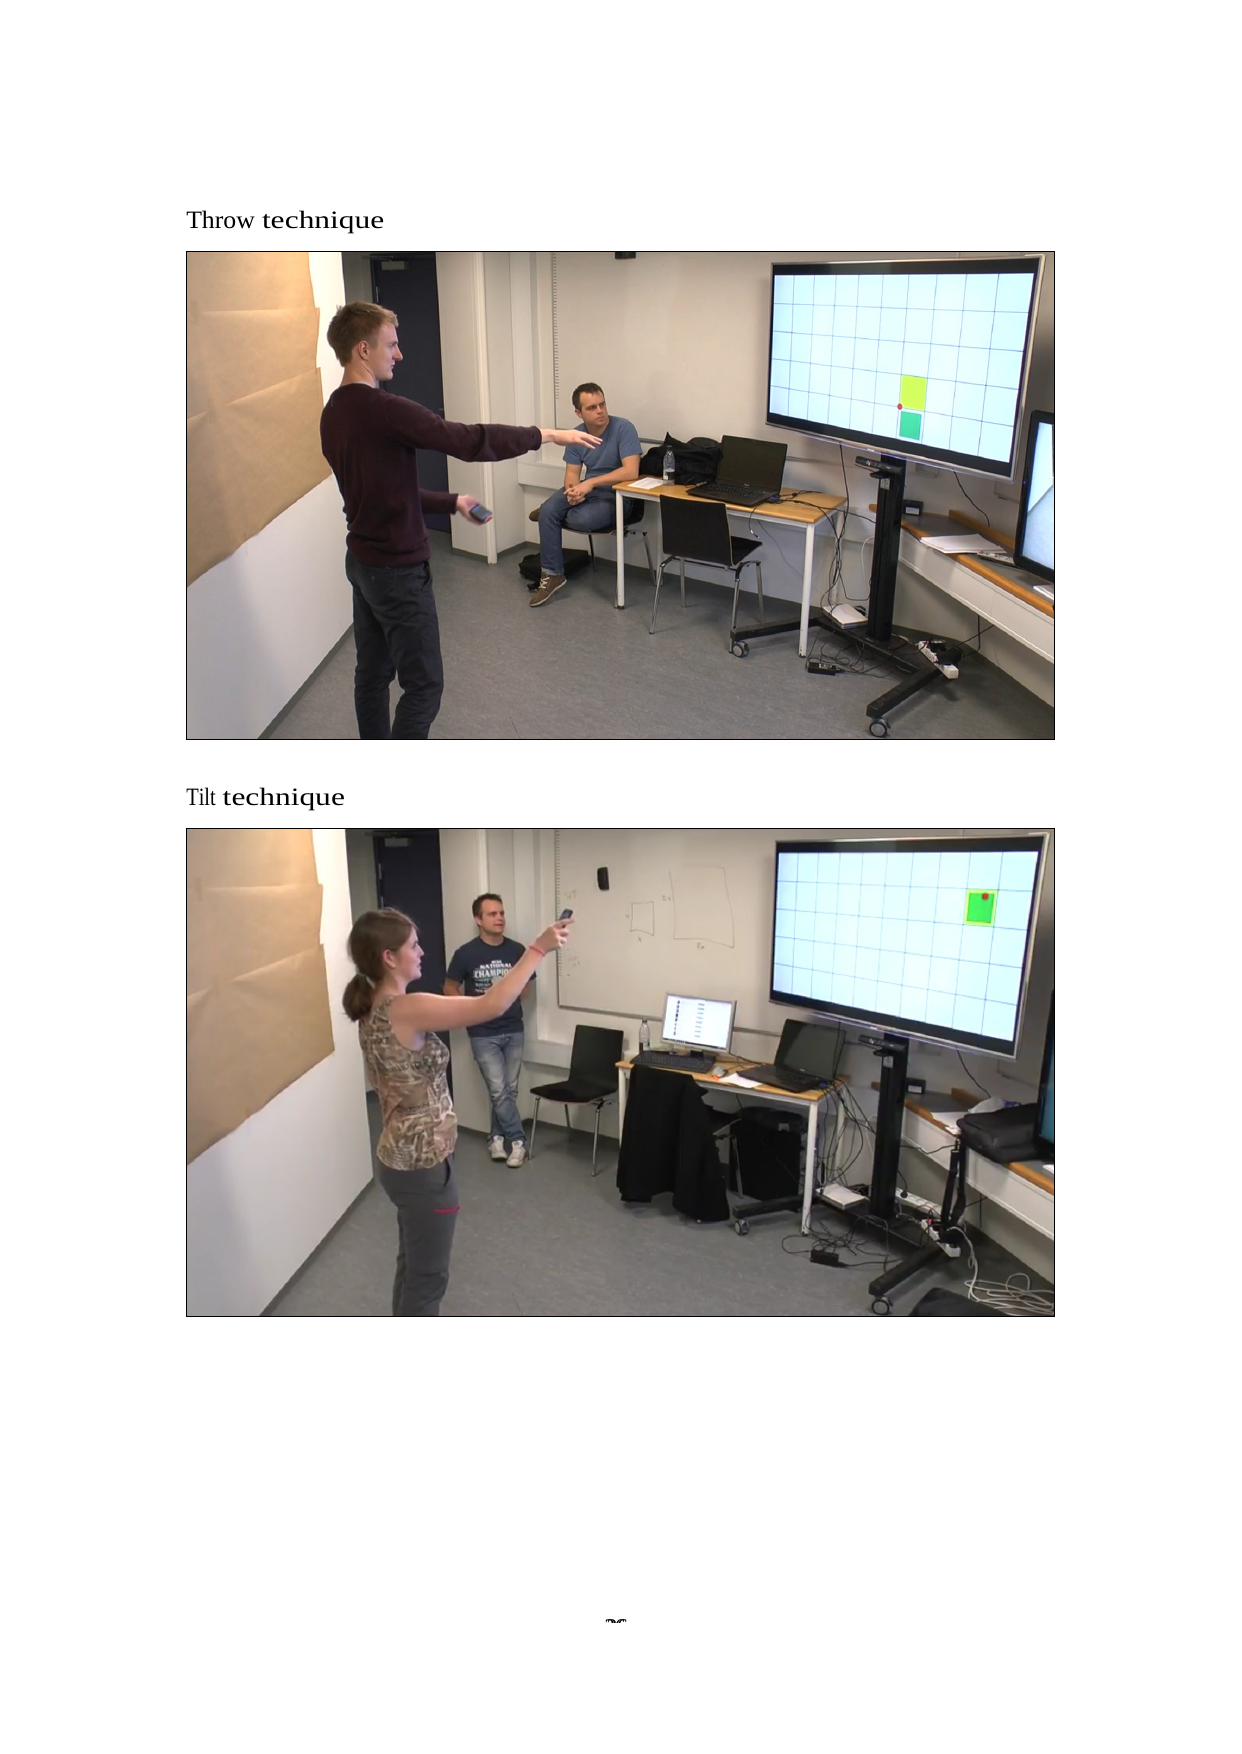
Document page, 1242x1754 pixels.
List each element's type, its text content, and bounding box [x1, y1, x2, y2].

text Throw technique [186, 205, 1067, 234]
picture [187, 252, 1054, 739]
text Tilt technique [186, 782, 1067, 811]
picture [187, 829, 1054, 1316]
